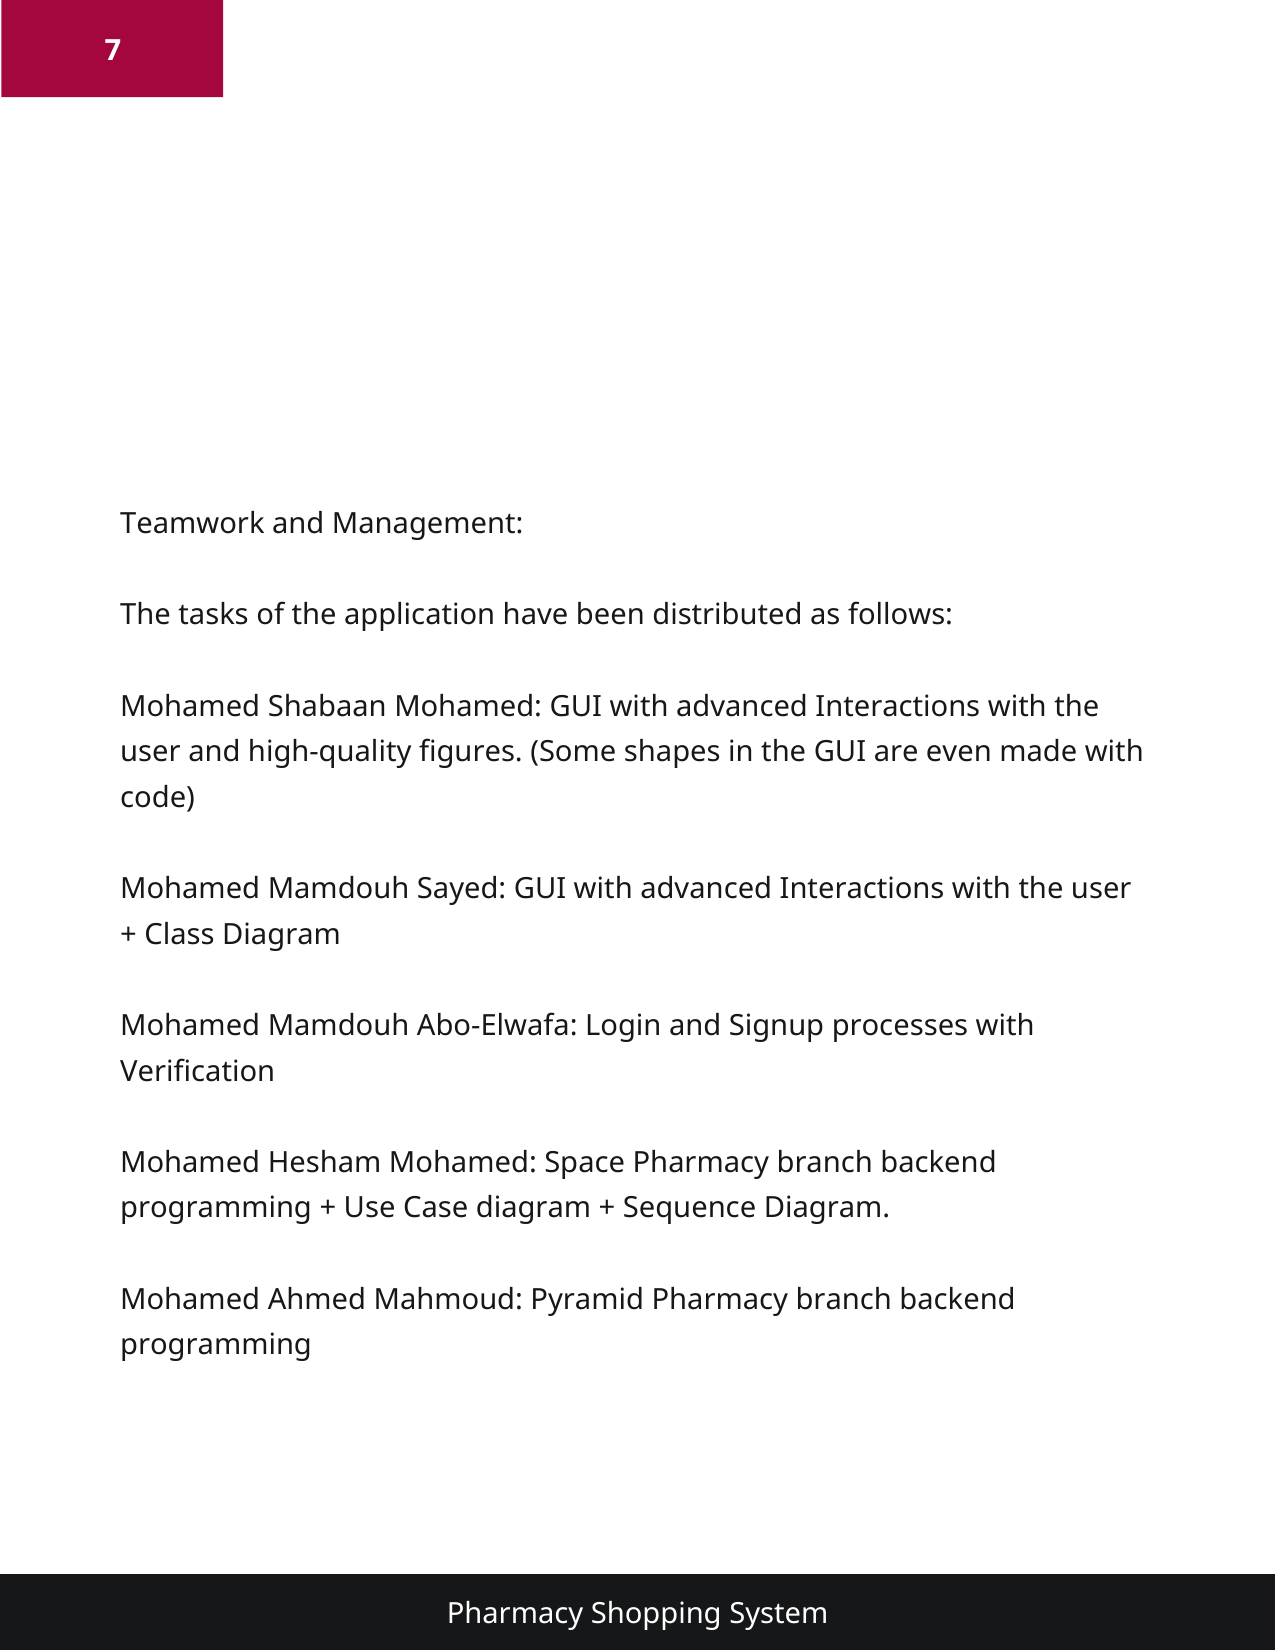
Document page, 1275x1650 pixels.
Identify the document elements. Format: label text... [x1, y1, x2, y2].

text Mohamed Ahmed Mahmoud: Pyramid Pharmacy branch backend programming [120, 1278, 1155, 1363]
text The tasks of the application have been distributed as follows: [120, 593, 1155, 633]
text Mohamed Mamdouh Abo-Elwafa: Login and Signup processes with Verification [120, 1004, 1155, 1089]
text Mohamed Mamdouh Sayed: GUI with advanced Interactions with the user + Class Diagram [120, 867, 1155, 953]
text Mohamed Hesham Mohamed: Space Pharmacy branch backend programming + Use Case diagram + Sequence Diagram. [120, 1141, 1155, 1226]
text Teamwork and Management: [120, 502, 1155, 542]
text Mohamed Shabaan Mohamed: GUI with advanced Interactions with the user and high-quality figures. (Some shapes in the GUI are even made with code) [120, 685, 1155, 816]
